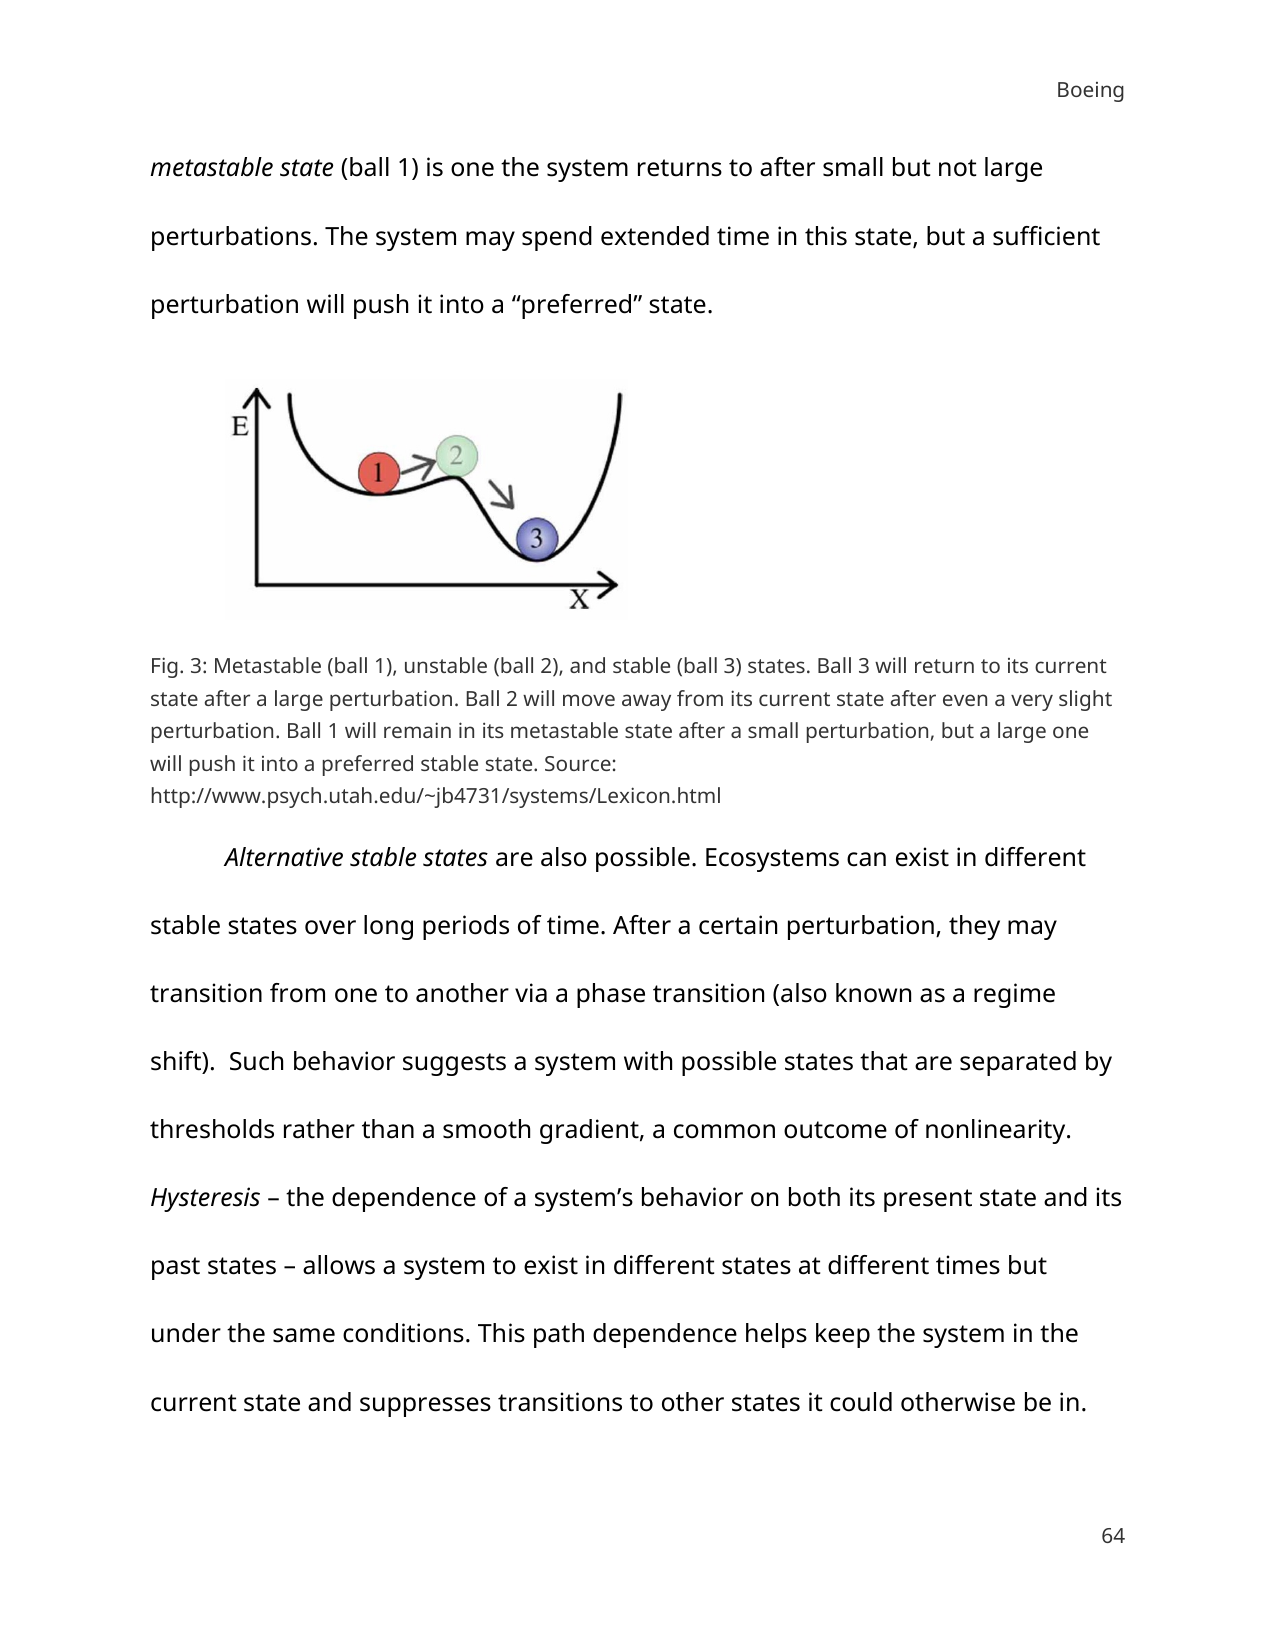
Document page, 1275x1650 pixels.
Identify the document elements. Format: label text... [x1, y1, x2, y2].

picture [225, 379, 629, 620]
text Fig. 3: Metastable (ball 1), unstable (ball 2), and stable (ball 3) states. Ball 3 will return to its current state after a large perturbation. Ball 2 will move away from its current state after even a very slight perturbation. Ball 1 will remain in its metastable state after a small perturbation, but a large one will push it into a preferred stable state. Source: http://www.psych.utah.edu/~jb4731/systems/Lexicon.html [150, 651, 1125, 810]
text Alternative stable states are also possible. Ecosystems can exist in different stable states over long periods of time. After a certain perturbation, they may transition from one to another via a phase transition (also known as a regime shift). Such behavior suggests a system with possible states that are separated by thresholds rather than a smooth gradient, a common outcome of nonlinearity. Hysteresis – the dependence of a system’s behavior on both its present state and its past states – allows a system to exist in different states at different times but under the same conditions. This path dependence helps keep the system in the current state and suppresses transitions to other states it could otherwise be in. [150, 839, 1125, 1418]
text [150, 150, 1125, 320]
